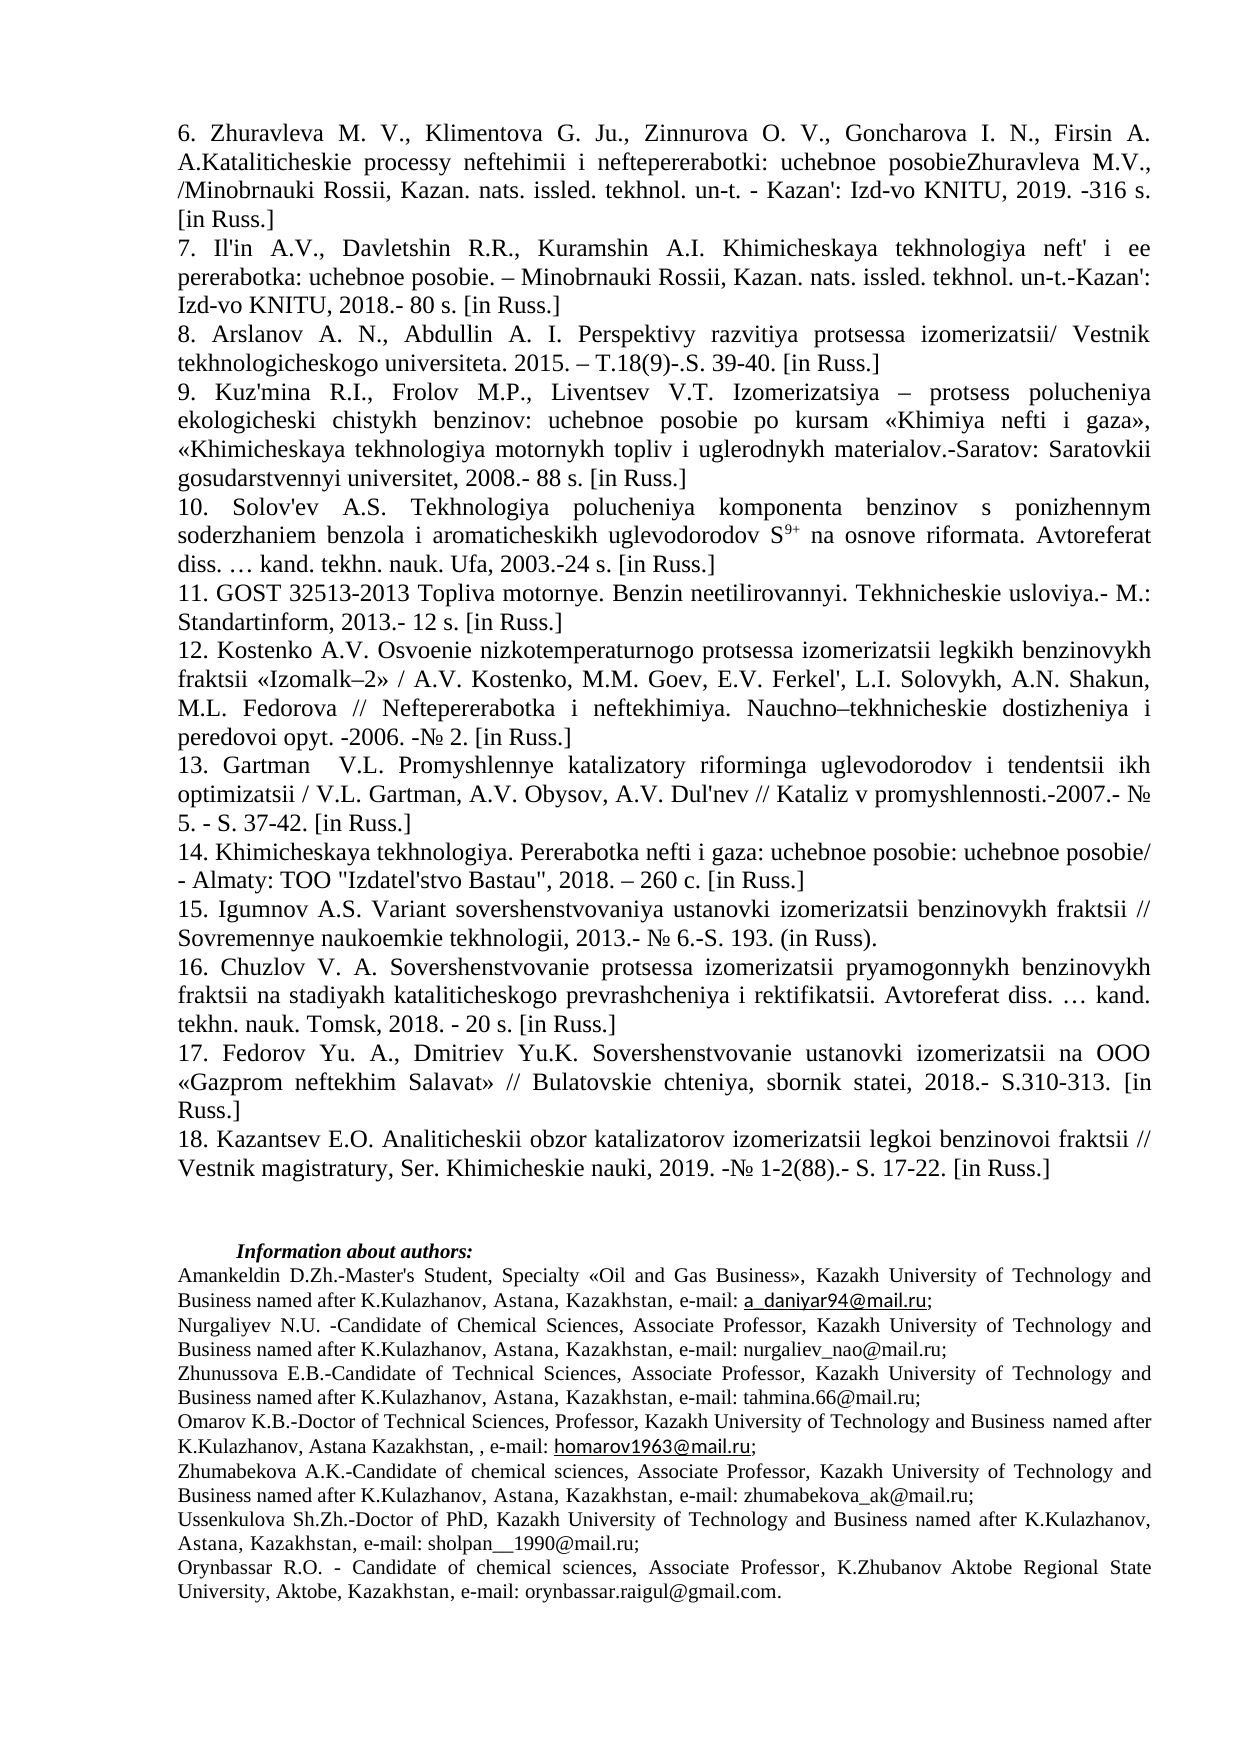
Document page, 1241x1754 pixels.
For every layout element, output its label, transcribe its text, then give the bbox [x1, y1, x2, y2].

text Omarov K.B.-Doctor of Technical Sciences, Professor, Kazakh University of Technology and Business named after K.Kulazhanov, Astana Kazakhstan, , e-mail: homarov1963@mail.ru; [177, 1409, 1152, 1459]
text 16. Chuzlov V. A. Sovershenstvovanie protsessa izomerizatsii pryamogonnykh benzinovykh fraktsii na stadiyakh kataliticheskogo prevrashcheniya i rektifikatsii. Avtoreferat diss. … kand. tekhn. nauk. Tomsk, 2018. - 20 s. [in Russ.] [177, 952, 1152, 1038]
text 8. Arslanov A. N., Abdullin A. I. Perspektivy razvitiya protsessa izomerizatsii/ Vestnik tekhnologicheskogo universiteta. 2015. – T.18(9)-.S. 39-40. [in Russ.] [177, 319, 1152, 377]
text 11. GOST 32513-2013 Topliva motornye. Benzin neetilirovannyi. Tekhnicheskie usloviya.- M.: Standartinform, 2013.- 12 s. [in Russ.] [177, 578, 1152, 636]
text 17. Fedorov Yu. A., Dmitriev Yu.K. Sovershenstvovanie ustanovki izomerizatsii na OOO «Gazprom neftekhim Salavat» // Bulatovskie chteniya, sbornik statei, 2018.- S.310-313. [in Russ.] [177, 1038, 1152, 1124]
text 12. Kostenko A.V. Osvoenie nizkotemperaturnogo protsessa izomerizatsii legkikh benzinovykh fraktsii «Izomalk–2» / A.V. Kostenko, M.M. Goev, E.V. Ferkel', L.I. Solovykh, A.N. Shakun, M.L. Fedorova // Neftepererabotka i neftekhimiya. Nauchno–tekhnicheskie dostizheniya i peredovoi opyt. -2006. -№ 2. [in Russ.] [177, 636, 1152, 751]
text 18. Kazantsev E.O. Analiticheskii obzor katalizatorov izomerizatsii legkoi benzinovoi fraktsii // Vestnik magistratury, Ser. Khimicheskie nauki, 2019. -№ 1-2(88).- S. 17-22. [in Russ.] [177, 1124, 1152, 1182]
text 10. Solov'ev A.S. Tekhnologiya polucheniya komponenta benzinov s ponizhennym soderzhaniem benzola i aromaticheskikh uglevodorodov S9+ na osnove riformata. Avtoreferat diss. … kand. tekhn. nauk. Ufa, 2003.-24 s. [in Russ.] [177, 492, 1152, 578]
text 7. Il'in A.V., Davletshin R.R., Kuramshin A.I. Khimicheskaya tekhnologiya neft' i ee pererabotka: uchebnoe posobie. – Minobrnauki Rossii, Kazan. nats. issled. tekhnol. un-t.-Kazan': Izd-vo KNITU, 2018.- 80 s. [in Russ.] [177, 233, 1152, 319]
text Orynbassar R.O. - Candidate of chemical sciences, Associate Professor, K.Zhubanov Aktobe Regional State University, Aktobe, Kazakhstan, е-mail: orynbassar.raigul@gmail.com. [177, 1555, 1152, 1603]
text Information about authors: [177, 1239, 1152, 1263]
text Amankeldin D.Zh.-Master's Student, Specialty «Oil and Gas Business», Kazakh University of Technology and Business named after K.Kulazhanov, Astana, Kazakhstan, e-mail: a_daniyar94@mail.ru; [177, 1263, 1152, 1313]
text 6. Zhuravleva M. V., Klimentova G. Ju., Zinnurova O. V., Goncharova I. N., Firsin A. A.Kataliticheskie processy neftehimii i neftepererabotki: uchebnoe posobieZhuravleva M.V., /Minobrnauki Rossii, Kazan. nats. issled. tekhnol. un-t. - Kazan': Izd-vo KNITU, 2019. -316 s. [in Russ.] [177, 118, 1152, 233]
text 13. Gartman V.L. Promyshlennye katalizatory riforminga uglevodorodov i tendentsii ikh optimizatsii / V.L. Gartman, A.V. Obysov, A.V. Dul'nev // Kataliz v promyshlennosti.-2007.- № 5. - S. 37-42. [in Russ.] [177, 751, 1152, 837]
text 15. Igumnov A.S. Variant sovershenstvovaniya ustanovki izomerizatsii benzinovykh fraktsii // Sovremennye naukoemkie tekhnologii, 2013.- № 6.-S. 193. (in Russ). [177, 894, 1152, 952]
text Zhumabekova A.K.-Candidate of chemical sciences, Associate Professor, Kazakh University of Technology and Business named after K.Kulazhanov, Astana, Kazakhstan, e-mail: zhumabekova_ak@mail.ru; [177, 1459, 1152, 1507]
text Ussenkulova Sh.Zh.-Doctor of PhD, Kazakh University of Technology and Business named after K.Kulazhanov, Astana, Kazakhstan, e-mail: sholpan__1990@mail.ru; [177, 1507, 1152, 1555]
text 14. Khimicheskaya tekhnologiya. Pererabotka nefti i gaza: uchebnoe posobie: uchebnoe posobie/ - Almaty: TOO "Izdatel'stvo Bastau", 2018. – 260 c. [in Russ.] [177, 837, 1152, 894]
text zhunussova e.B.-Candidate of Technical Sciences, Associate Professor, Kazakh University of Technology and Business named after K.Kulazhanov, Astana, Kazakhstan, е-mail: tahmina.66@mail.ru; [177, 1361, 1152, 1409]
text Nurgaliyev N.U. -Candidate of Chemical Sciences, Associate Professor, Kazakh University of Technology and Business named after K.Kulazhanov, Astana, Kazakhstan, е-mail: nurgaliev_nao@mail.ru; [177, 1313, 1152, 1361]
text 9. Kuz'mina R.I., Frolov M.P., Liventsev V.T. Izomerizatsiya – protsess polucheniya ekologicheski chistykh benzinov: uchebnoe posobie po kursam «Khimiya nefti i gaza», «Khimicheskaya tekhnologiya motornykh topliv i uglerodnykh materialov.-Saratov: Saratovkii gosudarstvennyi universitet, 2008.- 88 s. [in Russ.] [177, 377, 1152, 492]
